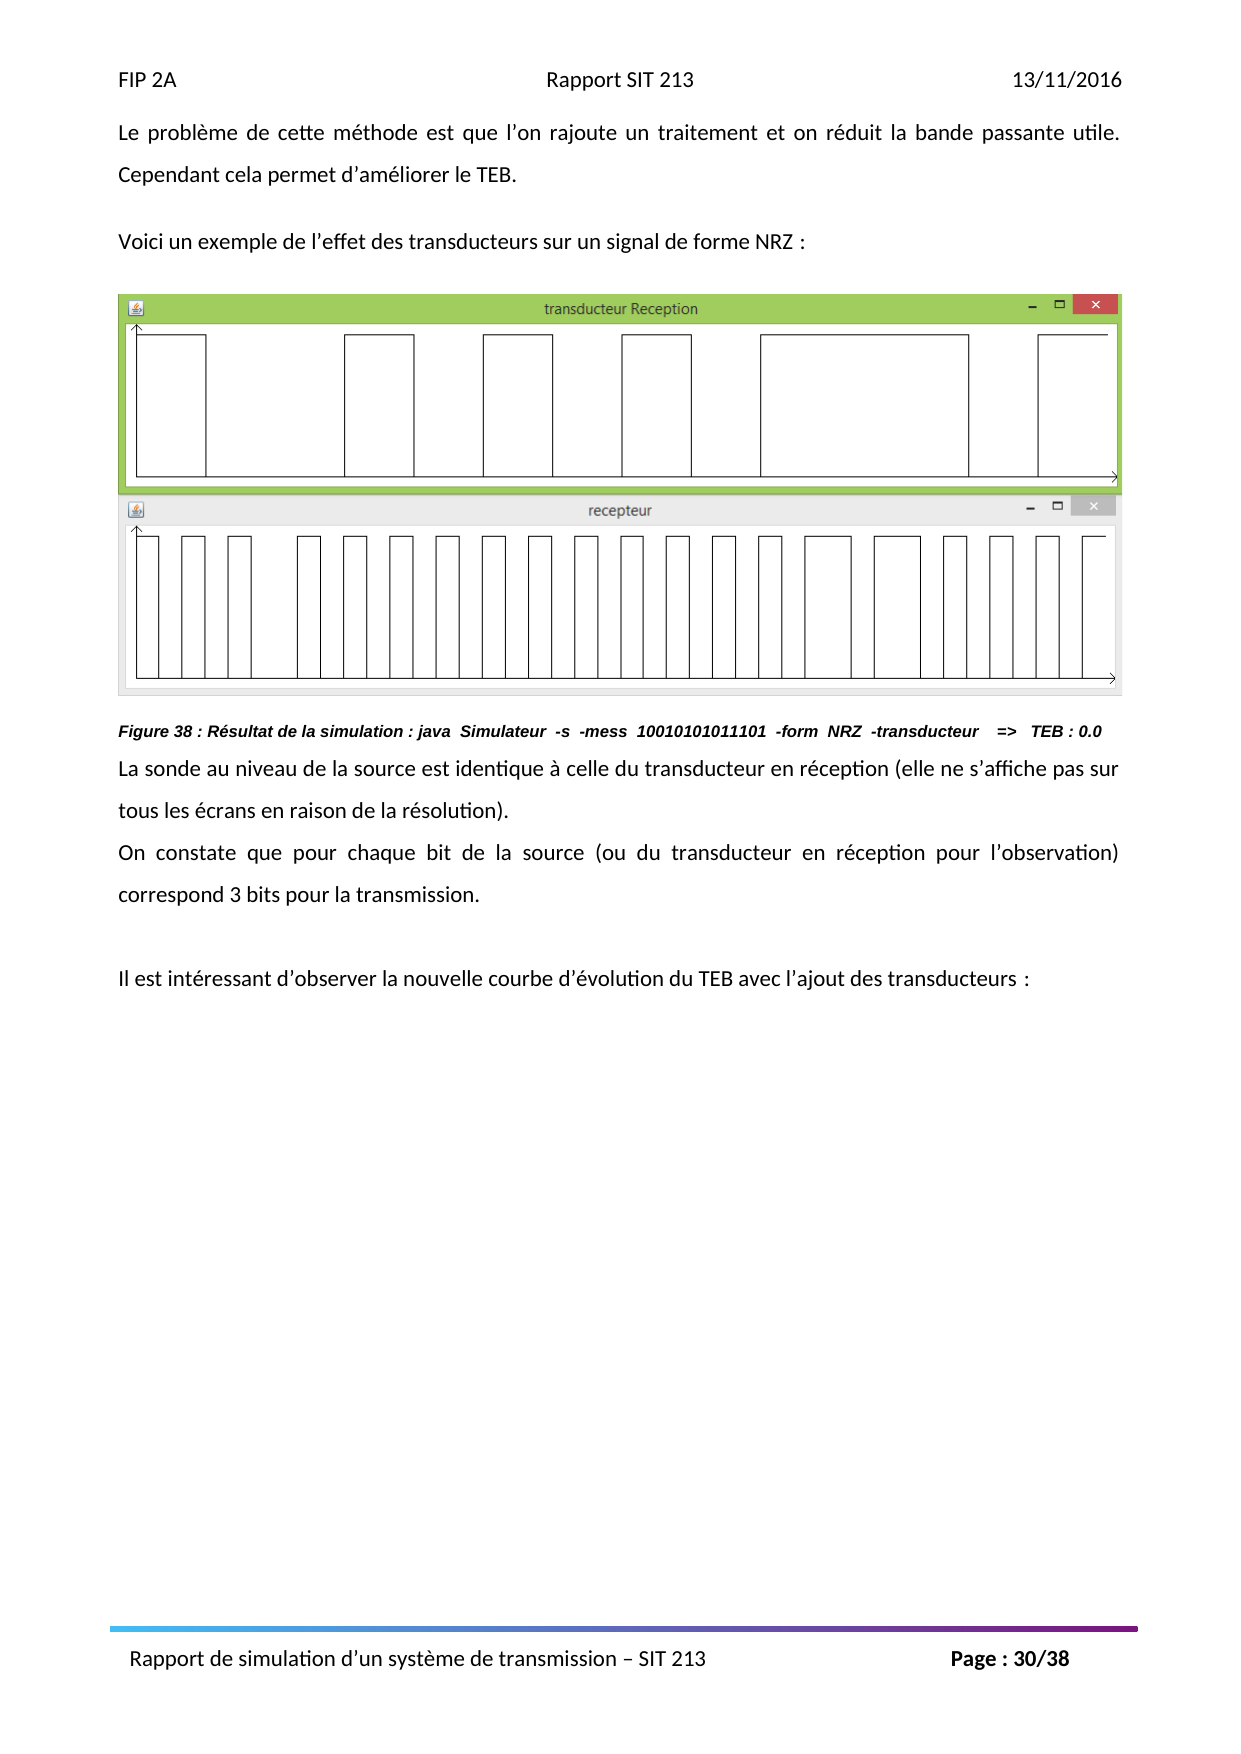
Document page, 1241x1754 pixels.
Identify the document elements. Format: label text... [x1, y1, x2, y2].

text La sonde au niveau de la source est identique à celle du transducteur en réception (elle ne s’affiche pas sur tous les écrans en raison de la résolution). [118, 754, 1122, 824]
text Voici un exemple de l’effet des transducteurs sur un signal de forme NRZ : [118, 227, 1122, 255]
text Il est intéressant d’observer la nouvelle courbe d’évolution du TEB avec l’ajout des transducteurs : [118, 964, 1122, 992]
text Le problème de cette méthode est que l’on rajoute un traitement et on réduit la bande passante utile. Cependant cela permet d’améliorer le TEB. [118, 118, 1122, 188]
picture [118, 294, 1123, 696]
text On constate que pour chaque bit de la source (ou du transducteur en réception pour l’observation) correspond 3 bits pour la transmission. [118, 838, 1122, 908]
text Figure 38 : Résultat de la simulation : java Simulateur -s -mess 10010101011101 -form NRZ -transducteur => TEB : 0.0 [118, 722, 1122, 741]
